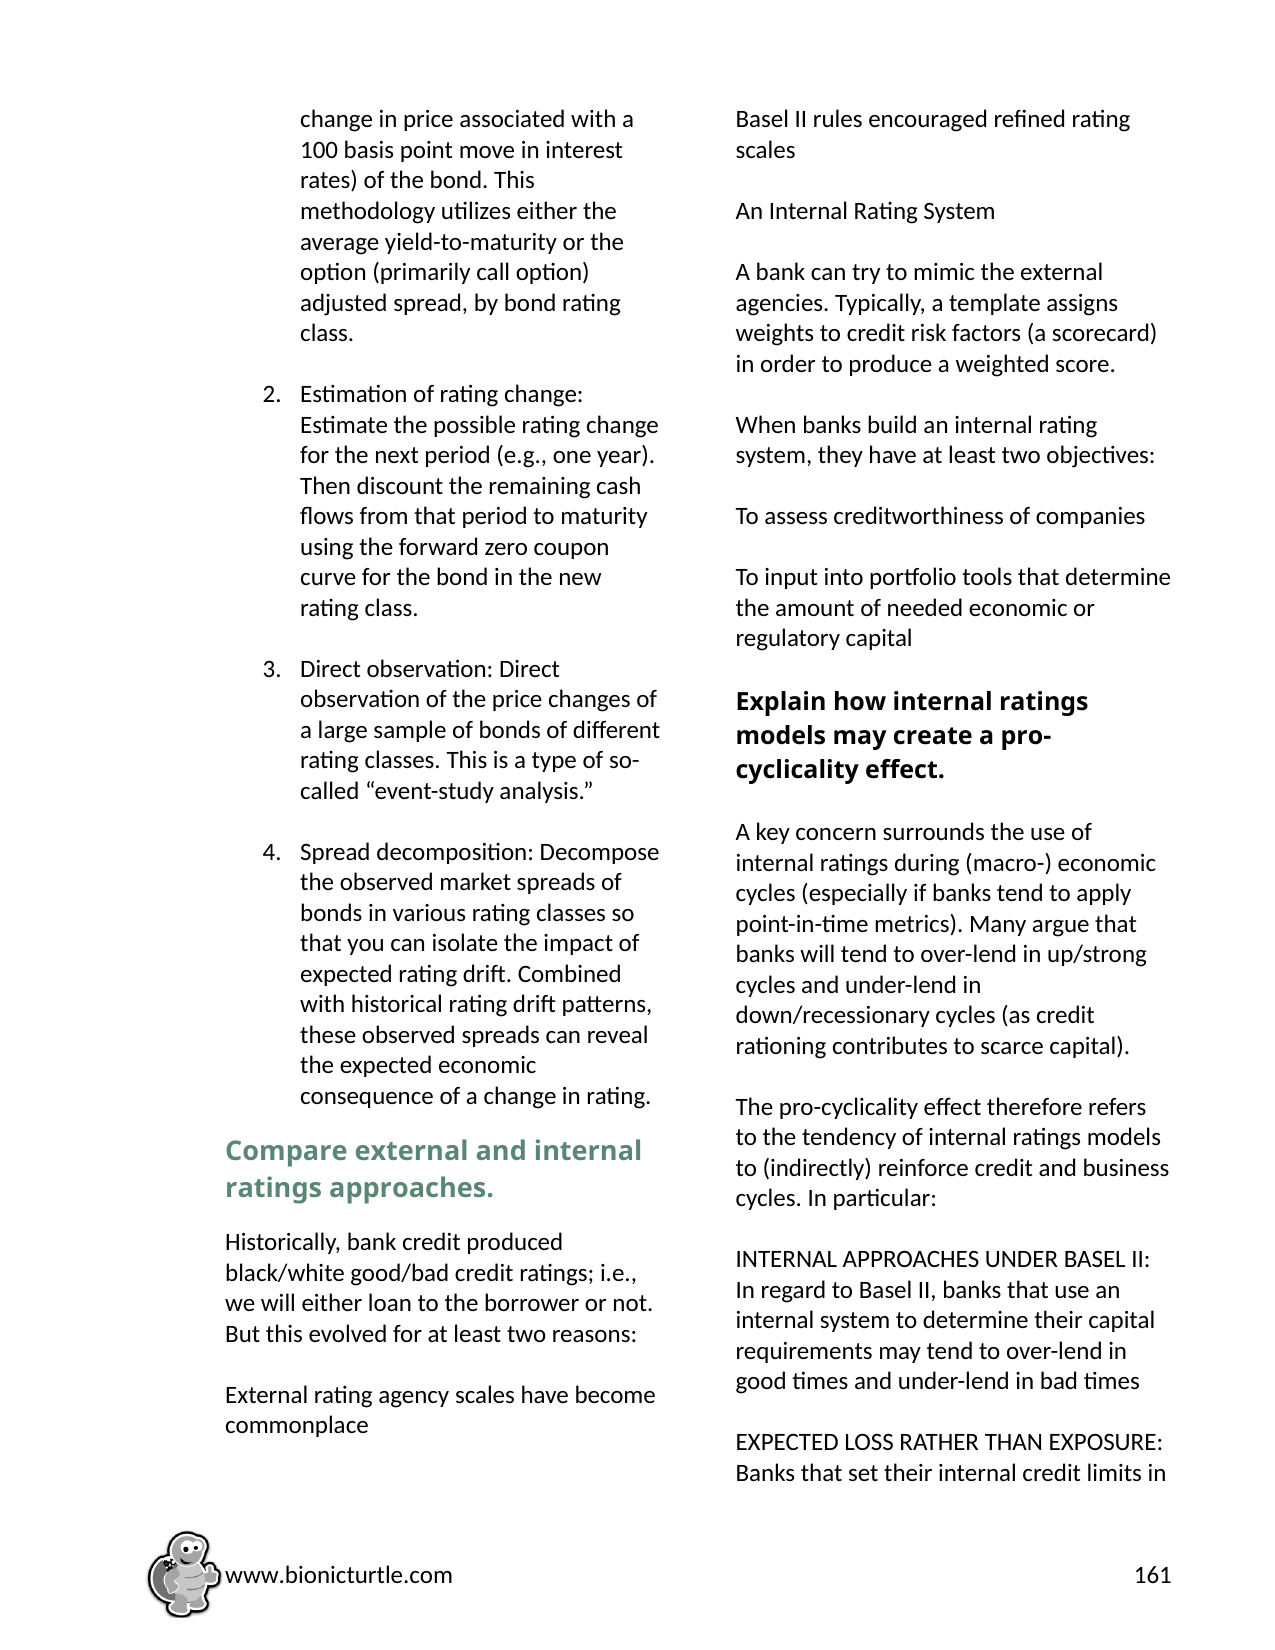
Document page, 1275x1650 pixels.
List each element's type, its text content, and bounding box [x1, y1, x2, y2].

list Spread decomposition: Decompose the observed market spreads of bonds in various rating classes so that you can isolate the impact of expected rating drift. Combined with historical rating drift patterns, these observed spreads can reveal the expected economic consequence of a change in rating. [262, 836, 662, 1111]
text Historically, bank credit produced black/white good/bad credit ratings; i.e., we will either loan to the borrower or not. But this evolved for at least two reasons: [225, 1226, 662, 1348]
list Direct observation: Direct observation of the price changes of a large sample of bonds of different rating classes. This is a type of so-called “event-study analysis.” [262, 653, 662, 806]
text Basel II rules encouraged refined rating scales [735, 103, 1172, 164]
subtitle Compare external and internal ratings approaches. [225, 1132, 662, 1205]
text When banks build an internal rating system, they have at least two objectives: [735, 409, 1172, 470]
text A bank can try to mimic the external agencies. Typically, a template assigns weights to credit risk factors (a scorecard) in order to produce a weighted score. [735, 256, 1172, 378]
text INTERNAL APPROACHES UNDER BASEL II: In regard to Basel II, banks that use an internal system to determine their capital requirements may tend to over-lend in good times and under-lend in bad times [735, 1243, 1172, 1396]
text A key concern surrounds the use of internal ratings during (macro-) economic cycles (especially if banks tend to apply point-in-time metrics). Many argue that banks will tend to over-lend in up/strong cycles and under-lend in down/recessionary cycles (as credit rationing contributes to scarce capital). [735, 816, 1172, 1060]
text An Internal Rating System [735, 195, 1172, 226]
text To assess creditworthiness of companies [735, 500, 1172, 531]
list Estimation of rating change: Estimate the possible rating change for the next period (e.g., one year). Then discount the remaining cash flows from that period to maturity using the forward zero coupon curve for the bond in the new rating class. [262, 378, 662, 622]
text The pro-cyclicality effect therefore refers to the tendency of internal ratings models to (indirectly) reinforce credit and business cycles. In particular: [735, 1091, 1172, 1213]
text To input into portfolio tools that determine the amount of needed economic or regulatory capital [735, 561, 1172, 653]
text External rating agency scales have become commonplace [225, 1379, 662, 1440]
subtitle Explain how internal ratings models may create a pro-cyclicality effect. [735, 683, 1172, 786]
